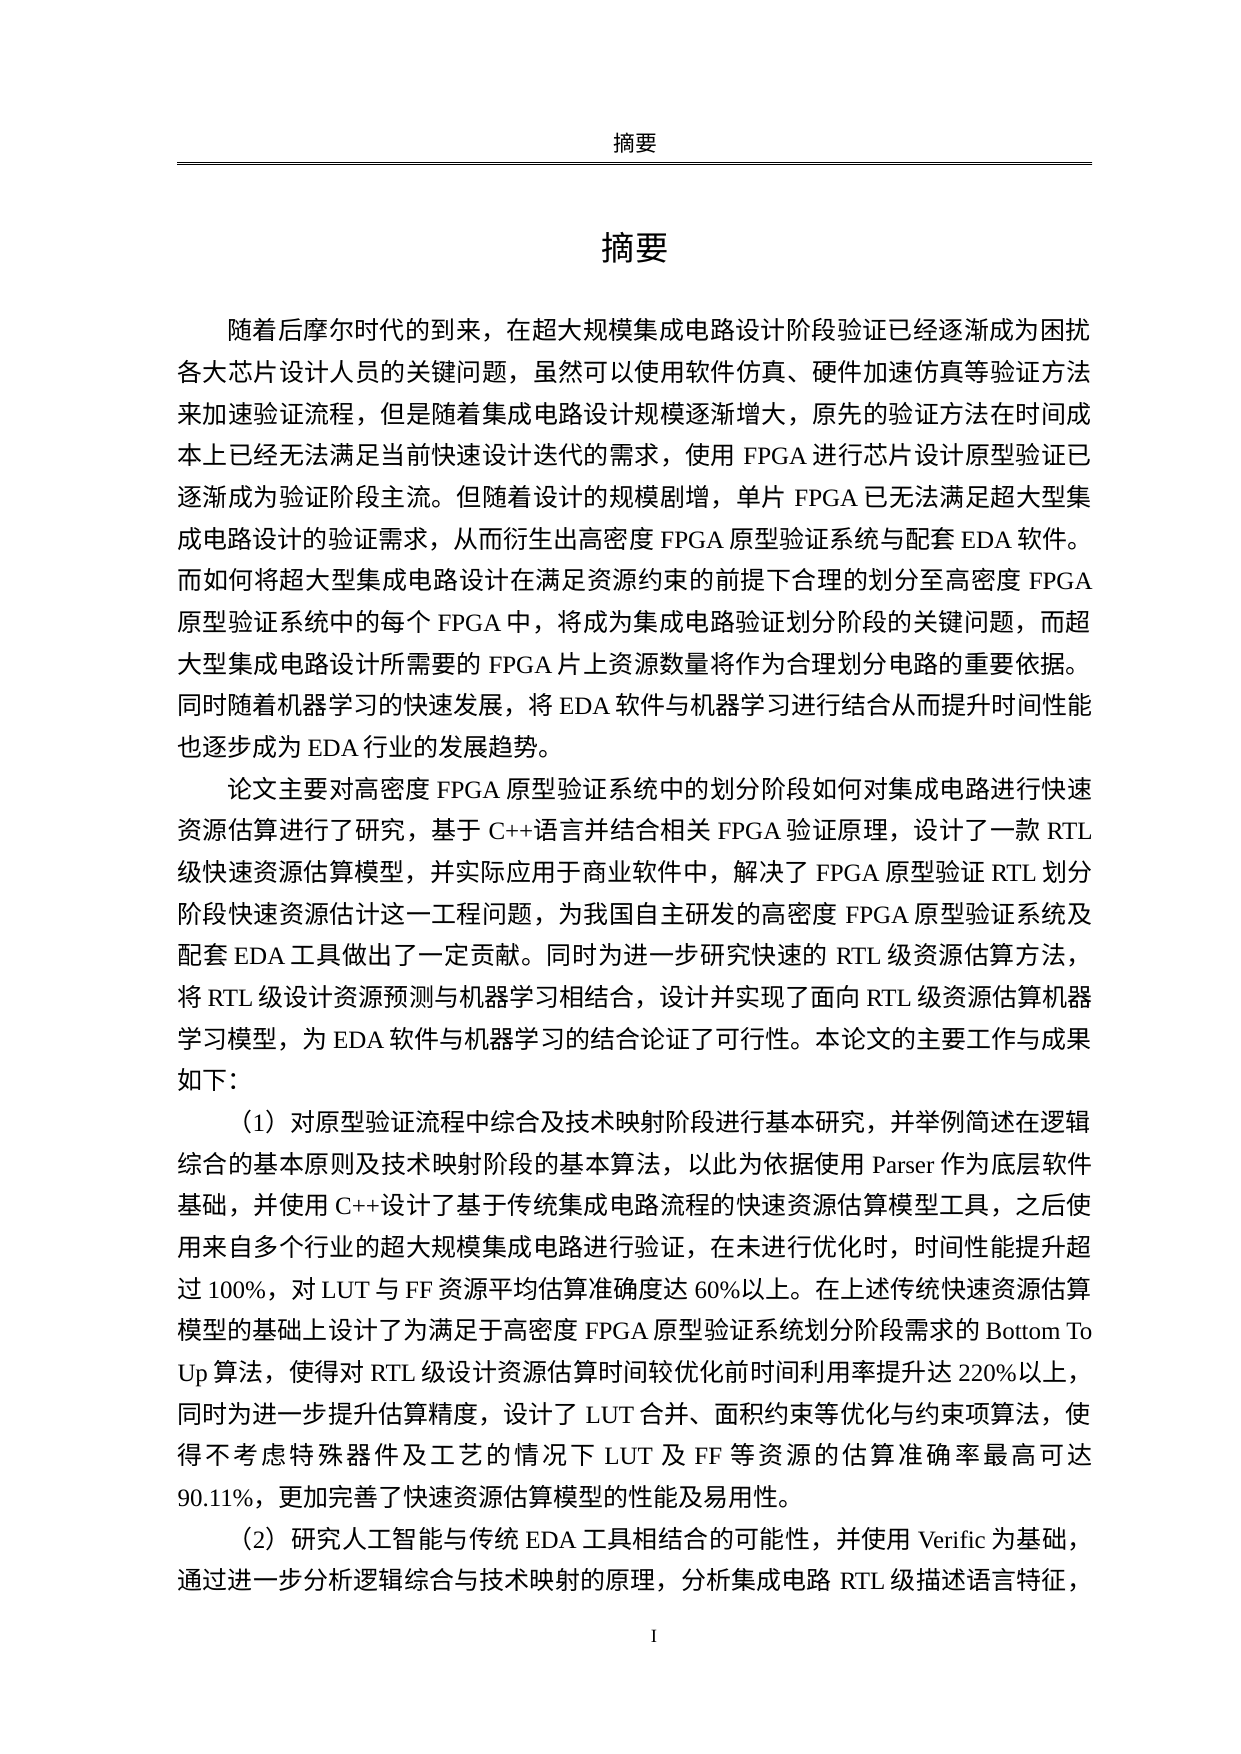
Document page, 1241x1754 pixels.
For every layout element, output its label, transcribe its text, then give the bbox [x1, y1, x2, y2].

text （1）对原型验证流程中综合及技术映射阶段进行基本研究，并举例简述在逻辑综合的基本原则及技术映射阶段的基本算法，以此为依据使用Parser作为底层软件基础，并使用C++设计了基于传统集成电路流程的快速资源估算模型工具，之后使用来自多个行业的超大规模集成电路进行验证，在未进行优化时，时间性能提升超过100%，对LUT与FF资源平均估算准确度达60%以上。在上述传统快速资源估算模型的基础上设计了为满足于高密度FPGA原型验证系统划分阶段需求的Bottom To Up算法，使得对RTL级设计资源估算时间较优化前时间利用率提升达220%以上，同时为进一步提升估算精度，设计了LUT合并、面积约束等优化与约束项算法，使得不考虑特殊器件及工艺的情况下LUT及FF等资源的估算准确率最高可达90.11%，更加完善了快速资源估算模型的性能及易用性。 [177, 1098, 1092, 1515]
text 随着后摩尔时代的到来，在超大规模集成电路设计阶段验证已经逐渐成为困扰各大芯片设计人员的关键问题，虽然可以使用软件仿真、硬件加速仿真等验证方法来加速验证流程，但是随着集成电路设计规模逐渐增大，原先的验证方法在时间成本上已经无法满足当前快速设计迭代的需求，使用FPGA进行芯片设计原型验证已逐渐成为验证阶段主流。但随着设计的规模剧增，单片FPGA已无法满足超大型集成电路设计的验证需求，从而衍生出高密度FPGA原型验证系统与配套EDA软件。而如何将超大型集成电路设计在满足资源约束的前提下合理的划分至高密度FPGA原型验证系统中的每个FPGA中，将成为集成电路验证划分阶段的关键问题，而超大型集成电路设计所需要的FPGA片上资源数量将作为合理划分电路的重要依据。同时随着机器学习的快速发展，将EDA软件与机器学习进行结合从而提升时间性能也逐步成为EDA行业的发展趋势。 [177, 306, 1092, 765]
text 摘要 [177, 227, 1092, 269]
text 论文主要对高密度FPGA原型验证系统中的划分阶段如何对集成电路进行快速资源估算进行了研究，基于C++语言并结合相关FPGA验证原理，设计了一款RTL级快速资源估算模型，并实际应用于商业软件中，解决了FPGA原型验证RTL划分阶段快速资源估计这一工程问题，为我国自主研发的高密度FPGA原型验证系统及配套EDA工具做出了一定贡献。同时为进一步研究快速的RTL级资源估算方法，将RTL级设计资源预测与机器学习相结合，设计并实现了面向RTL级资源估算机器学习模型，为EDA软件与机器学习的结合论证了可行性。本论文的主要工作与成果如下： [177, 765, 1092, 1098]
